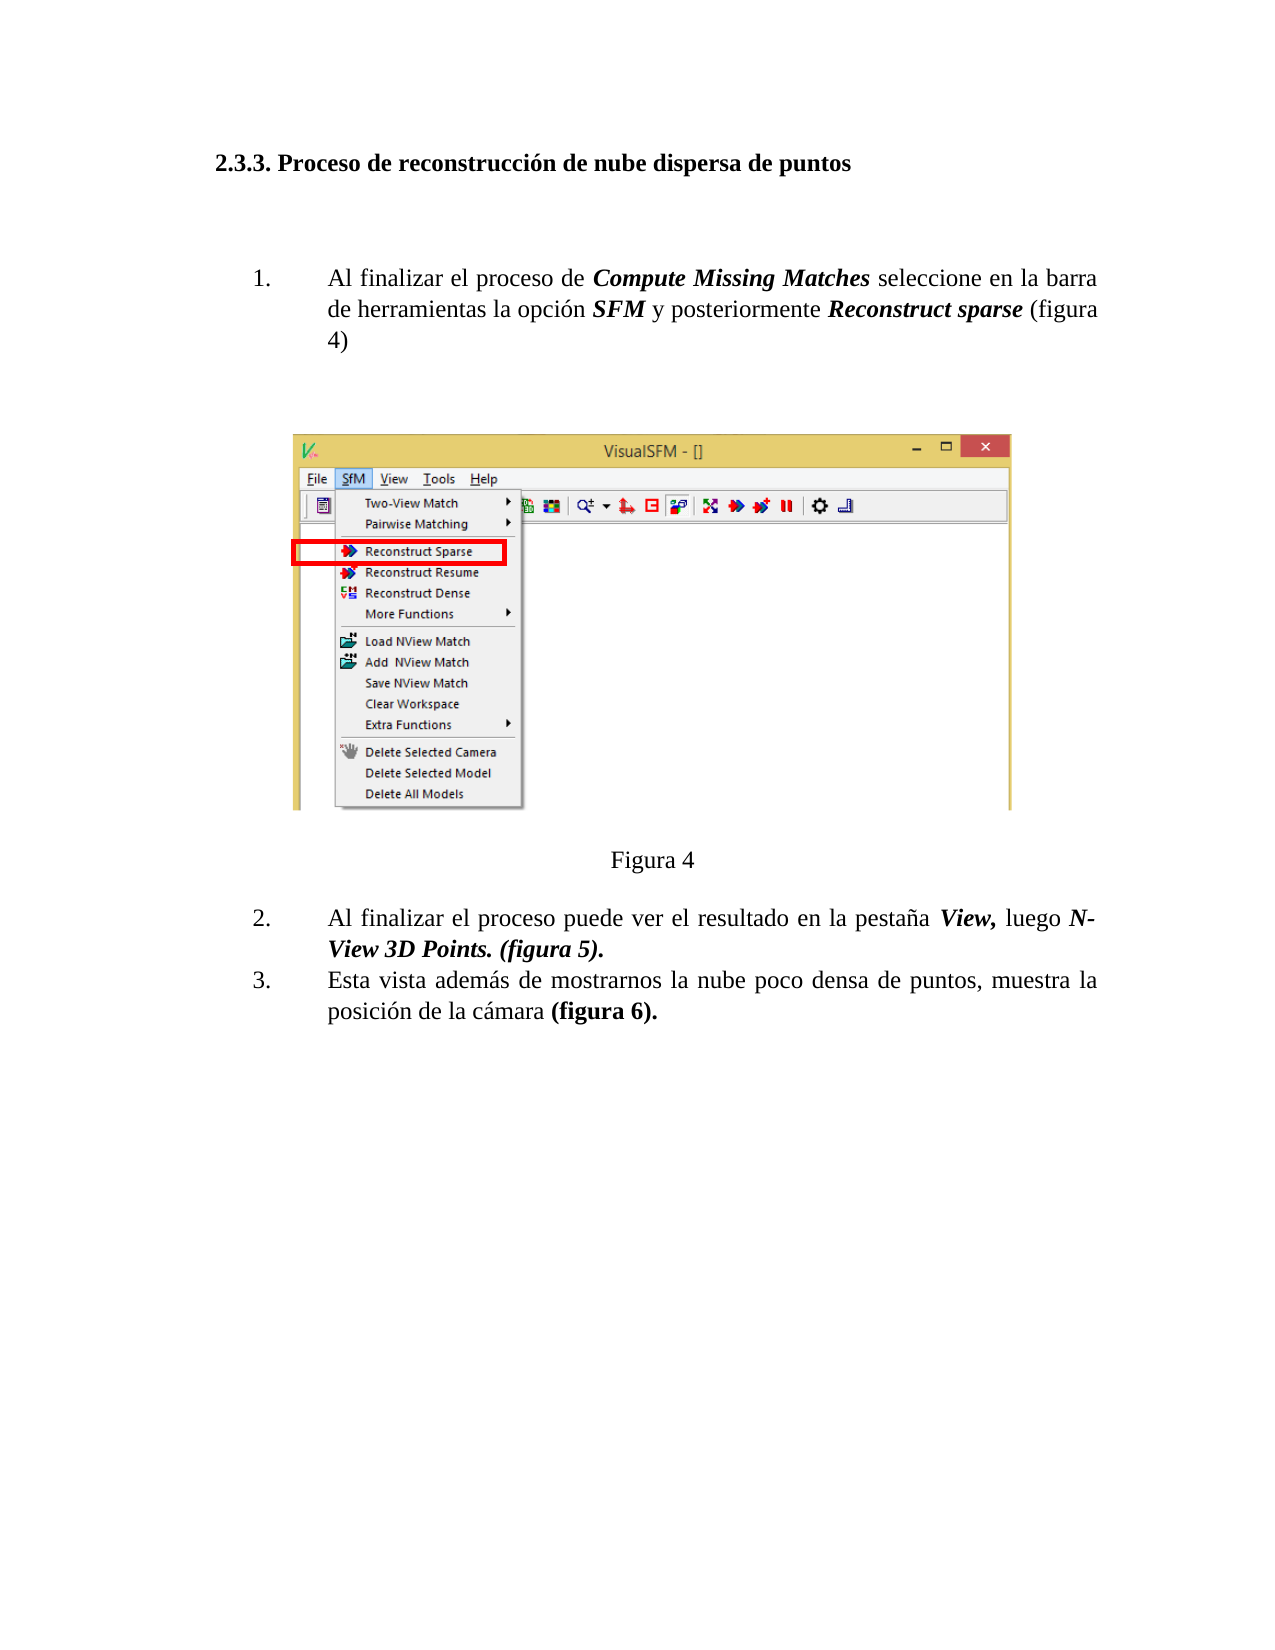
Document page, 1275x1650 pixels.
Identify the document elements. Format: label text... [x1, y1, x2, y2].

text Figura 4 [177, 845, 1098, 874]
picture [296, 544, 502, 561]
list Al finalizar el proceso puede ver el resultado en la pestaña View, luego N-View 3D Points. (figura 5). [252, 903, 1098, 963]
subtitle 2.3.3. Proceso de reconstrucción de nube dispersa de puntos [215, 148, 1098, 176]
picture [292, 434, 1012, 817]
list Al finalizar el proceso de Compute Missing Matches seleccione en la barra de herramientas la opción SFM y posteriormente Reconstruct sparse (figura 4) [252, 263, 1098, 353]
list Esta vista además de mostrarnos la nube poco densa de puntos, muestra la posición de la cámara (figura 6). [252, 965, 1098, 1025]
